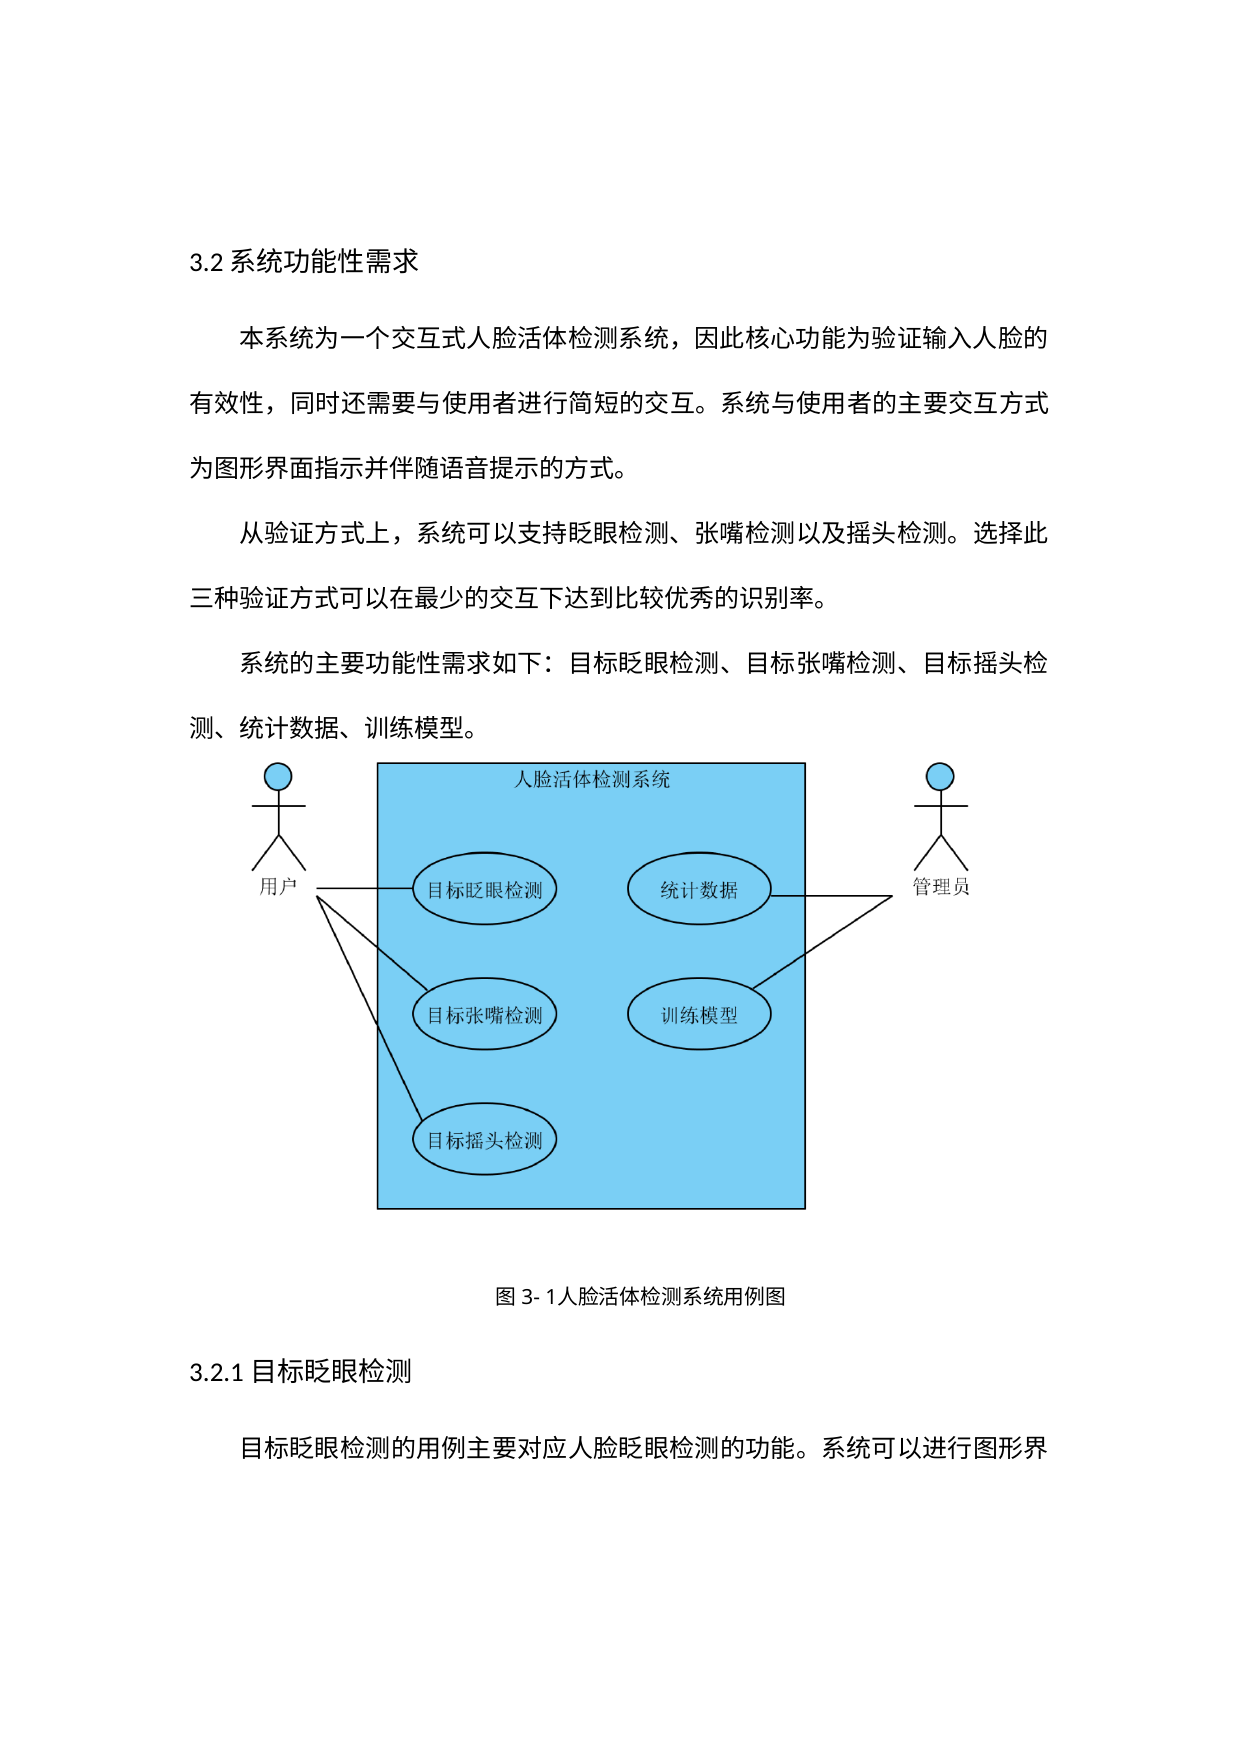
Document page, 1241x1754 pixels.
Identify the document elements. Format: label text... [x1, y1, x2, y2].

text 图 3- 1人脸活体检测系统用例图 [189, 1279, 1051, 1312]
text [189, 1414, 1051, 1479]
picture [239, 759, 994, 1217]
text 本系统为一个交互式人脸活体检测系统，因此核心功能为验证输入人脸的有效性，同时还需要与使用者进行简短的交互。系统与使用者的主要交互方式为图形界面指示并伴随语音提示的方式。 [189, 304, 1051, 499]
subtitle 3.2 系统功能性需求 [189, 227, 1051, 292]
text 系统的主要功能性需求如下：目标眨眼检测、目标张嘴检测、目标摇头检测、统计数据、训练模型。 [189, 629, 1051, 759]
text 从验证方式上，系统可以支持眨眼检测、张嘴检测以及摇头检测。选择此三种验证方式可以在最少的交互下达到比较优秀的识别率。 [189, 499, 1051, 629]
subtitle 3.2.1 目标眨眼检测 [189, 1337, 1051, 1402]
